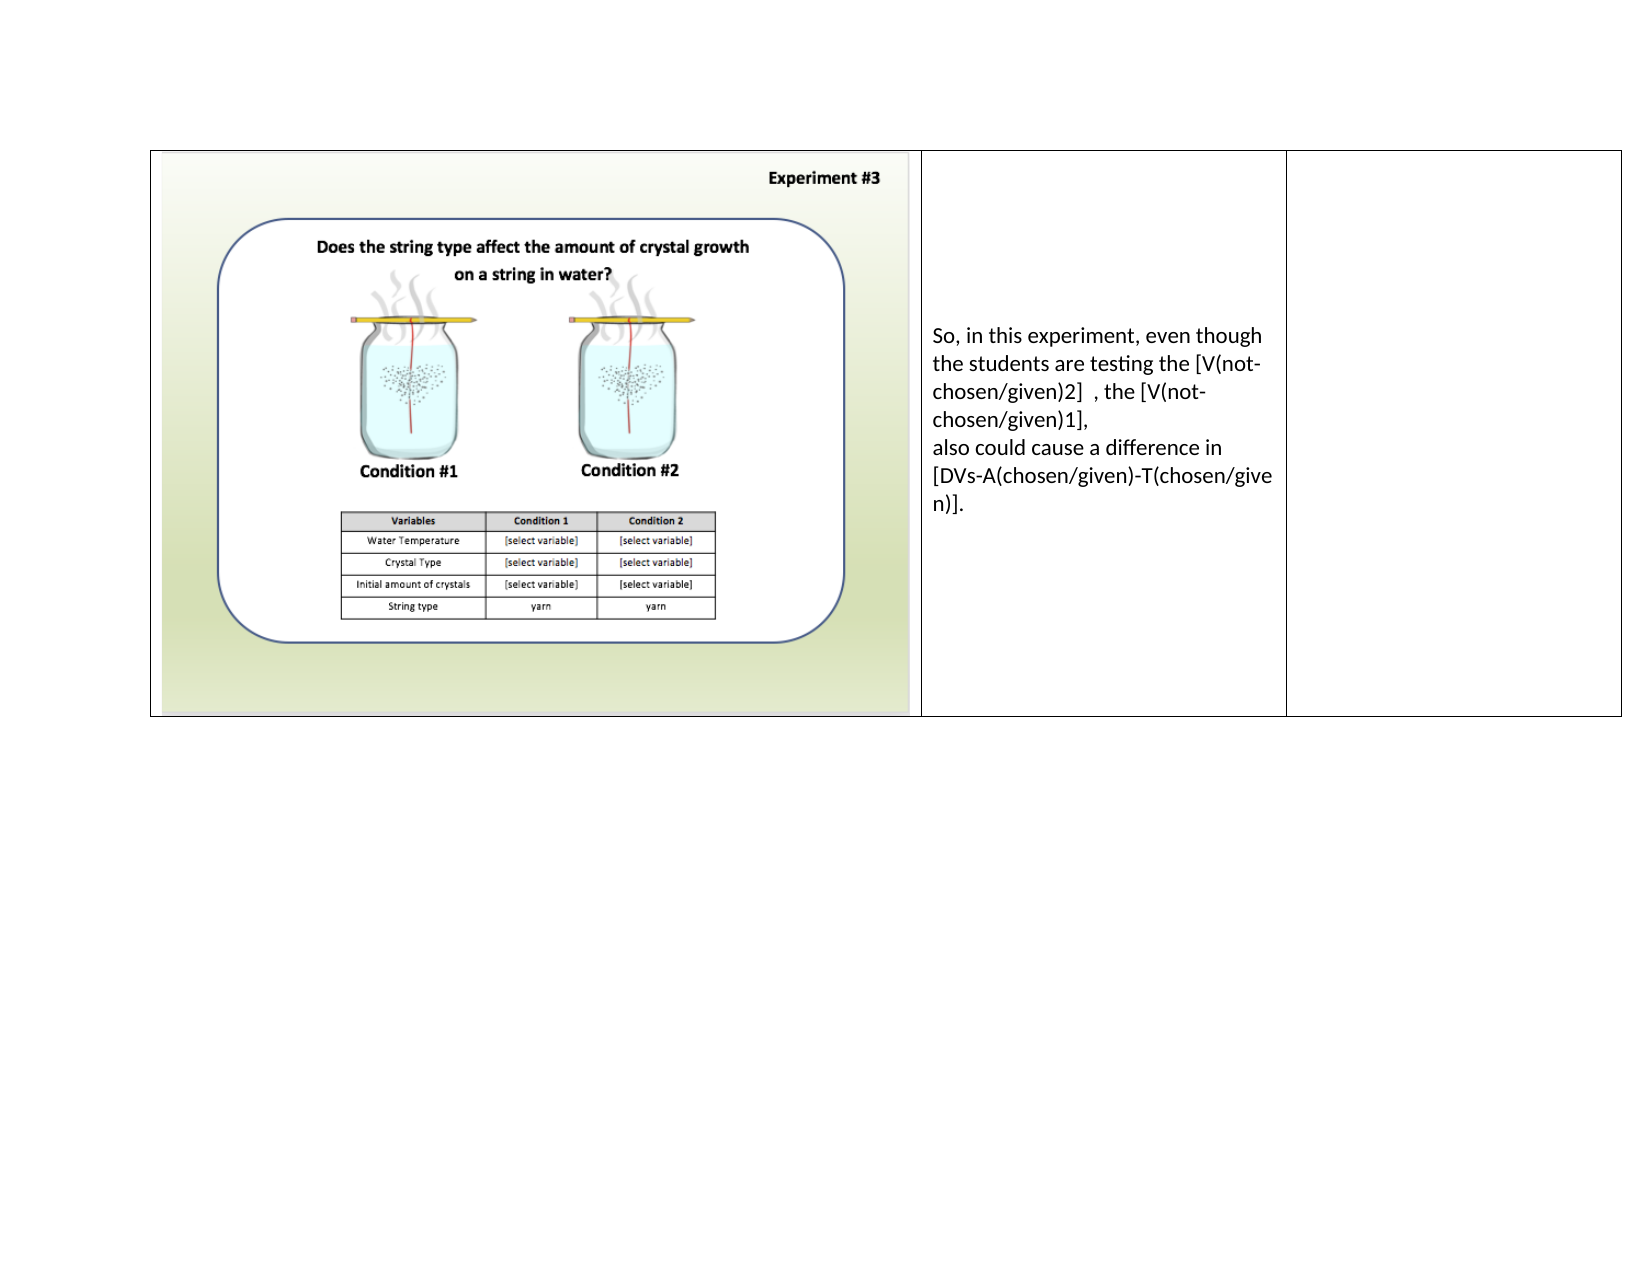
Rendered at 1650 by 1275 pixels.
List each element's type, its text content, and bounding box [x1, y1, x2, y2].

table_cell So, in this experiment, even though the students are testing the [V(not-chosen/given)2] , the [V(not-chosen/given)1], also could cause a difference in [DVs-A(chosen/given)-T(chosen/given)]. [922, 151, 1286, 716]
picture [161, 151, 910, 716]
table_cell [1287, 151, 1621, 716]
table_cell [151, 151, 161, 716]
table_cell [910, 151, 921, 716]
